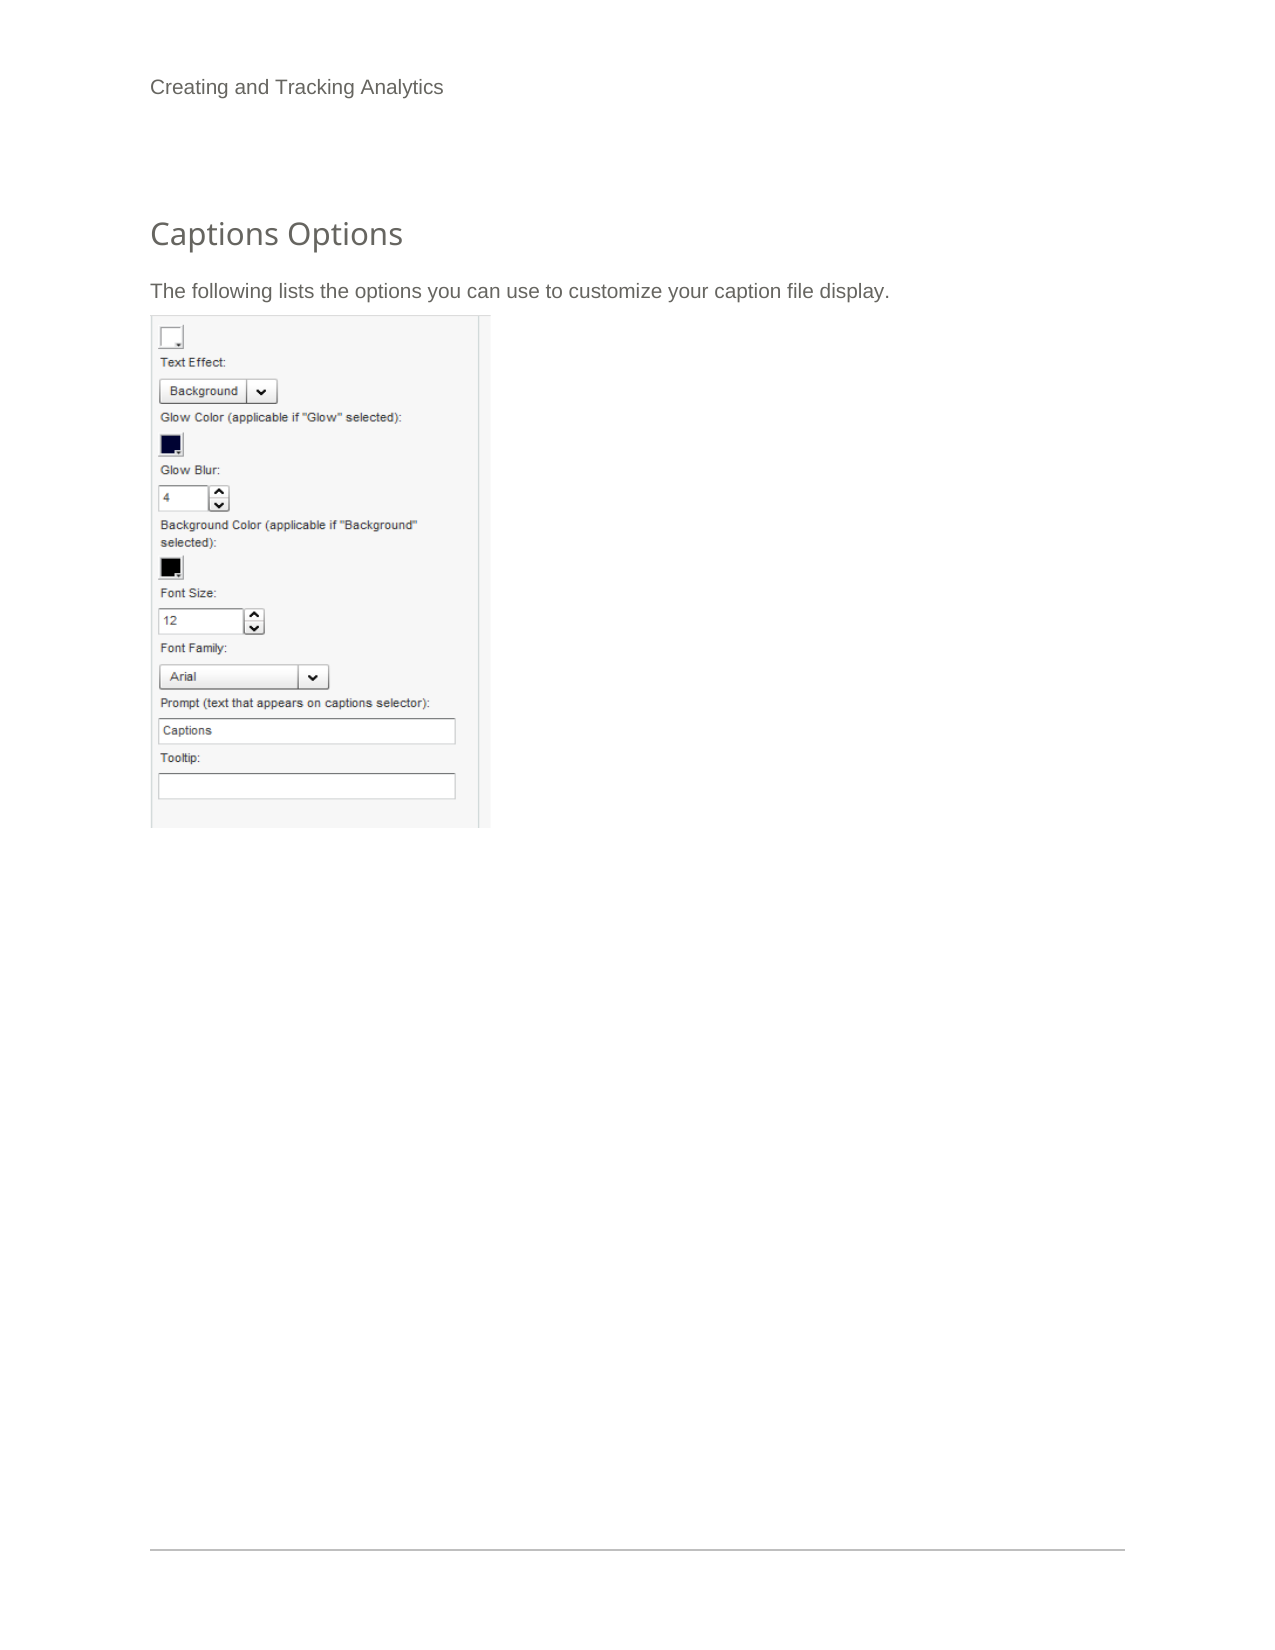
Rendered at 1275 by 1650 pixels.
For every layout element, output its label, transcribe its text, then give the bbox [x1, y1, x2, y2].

text The following lists the options you can use to customize your caption file display. [150, 279, 1125, 303]
subtitle Captions Options [150, 211, 1125, 254]
picture [150, 315, 491, 828]
